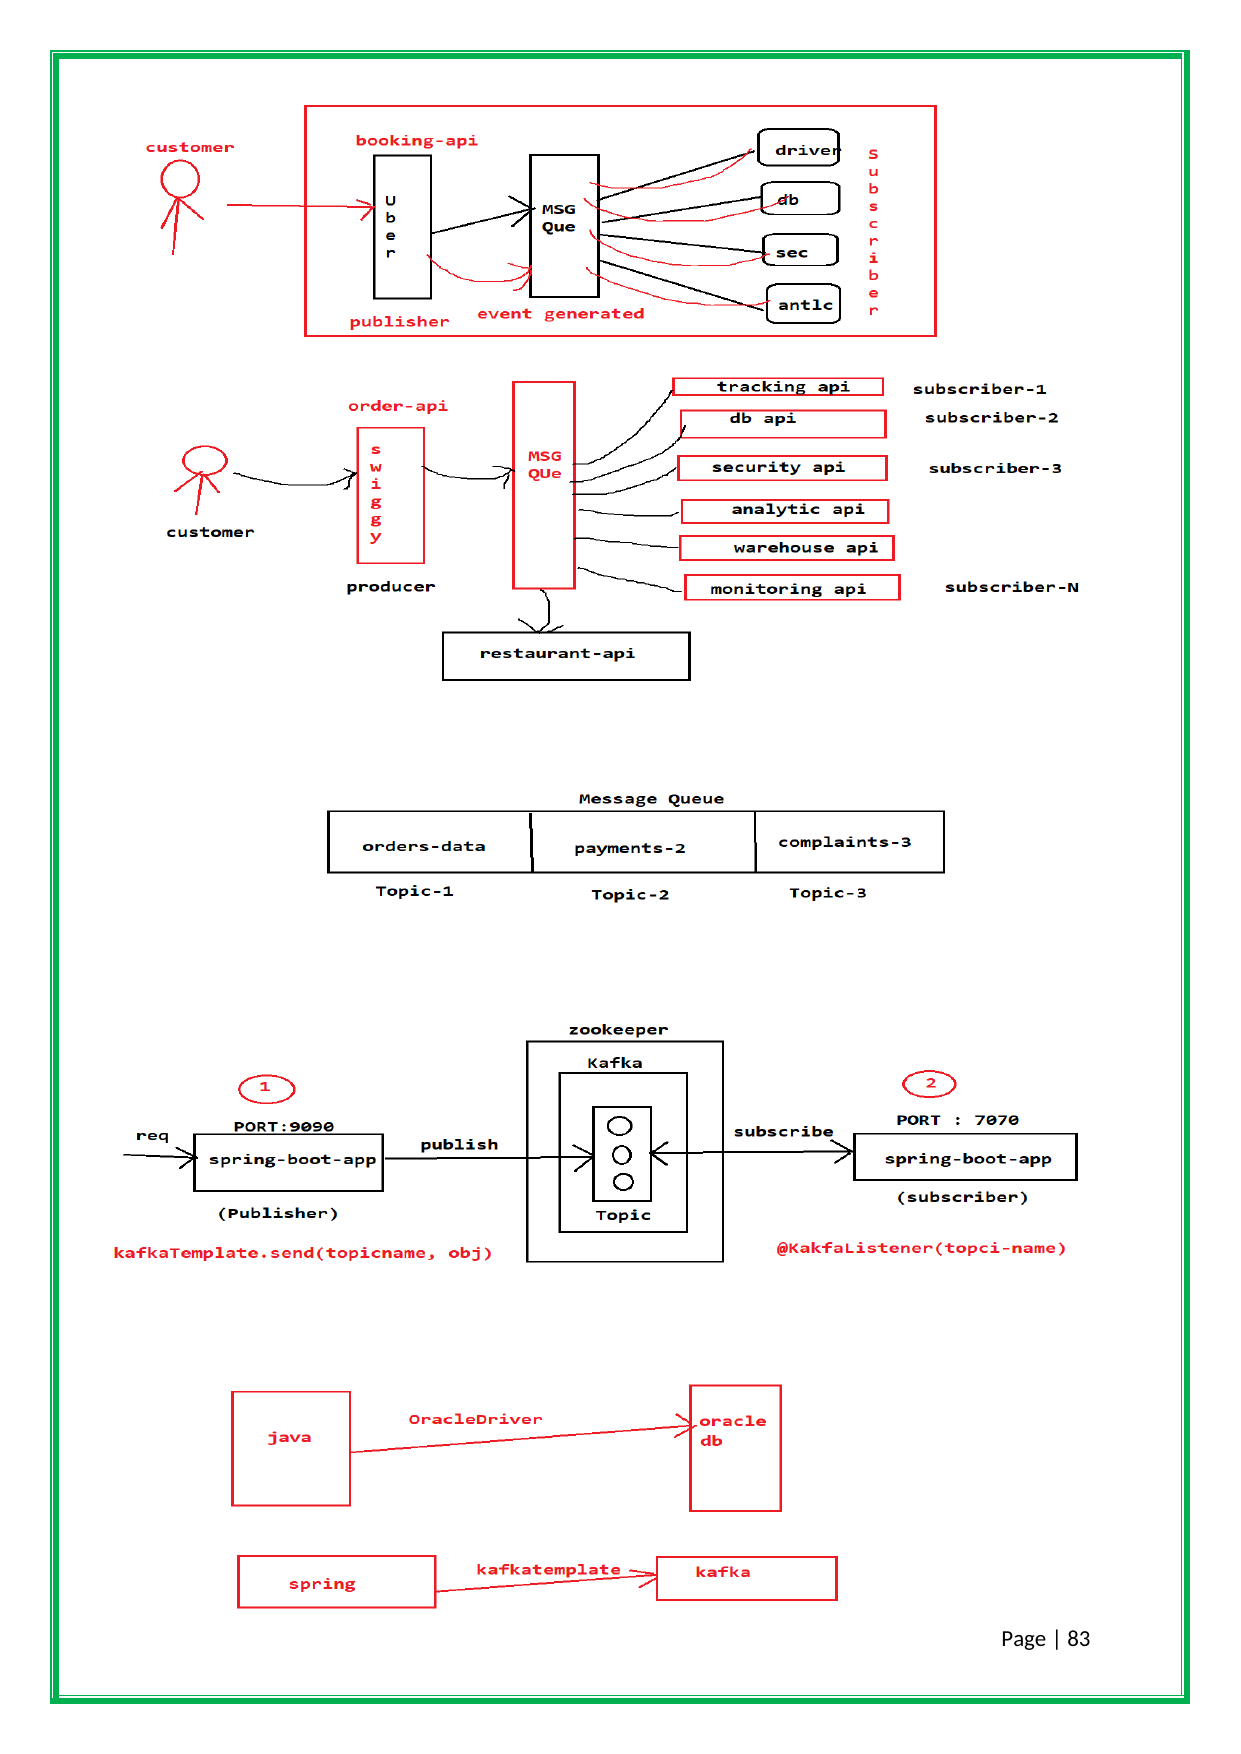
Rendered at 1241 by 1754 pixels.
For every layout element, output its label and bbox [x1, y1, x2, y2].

picture [112, 98, 1133, 1628]
